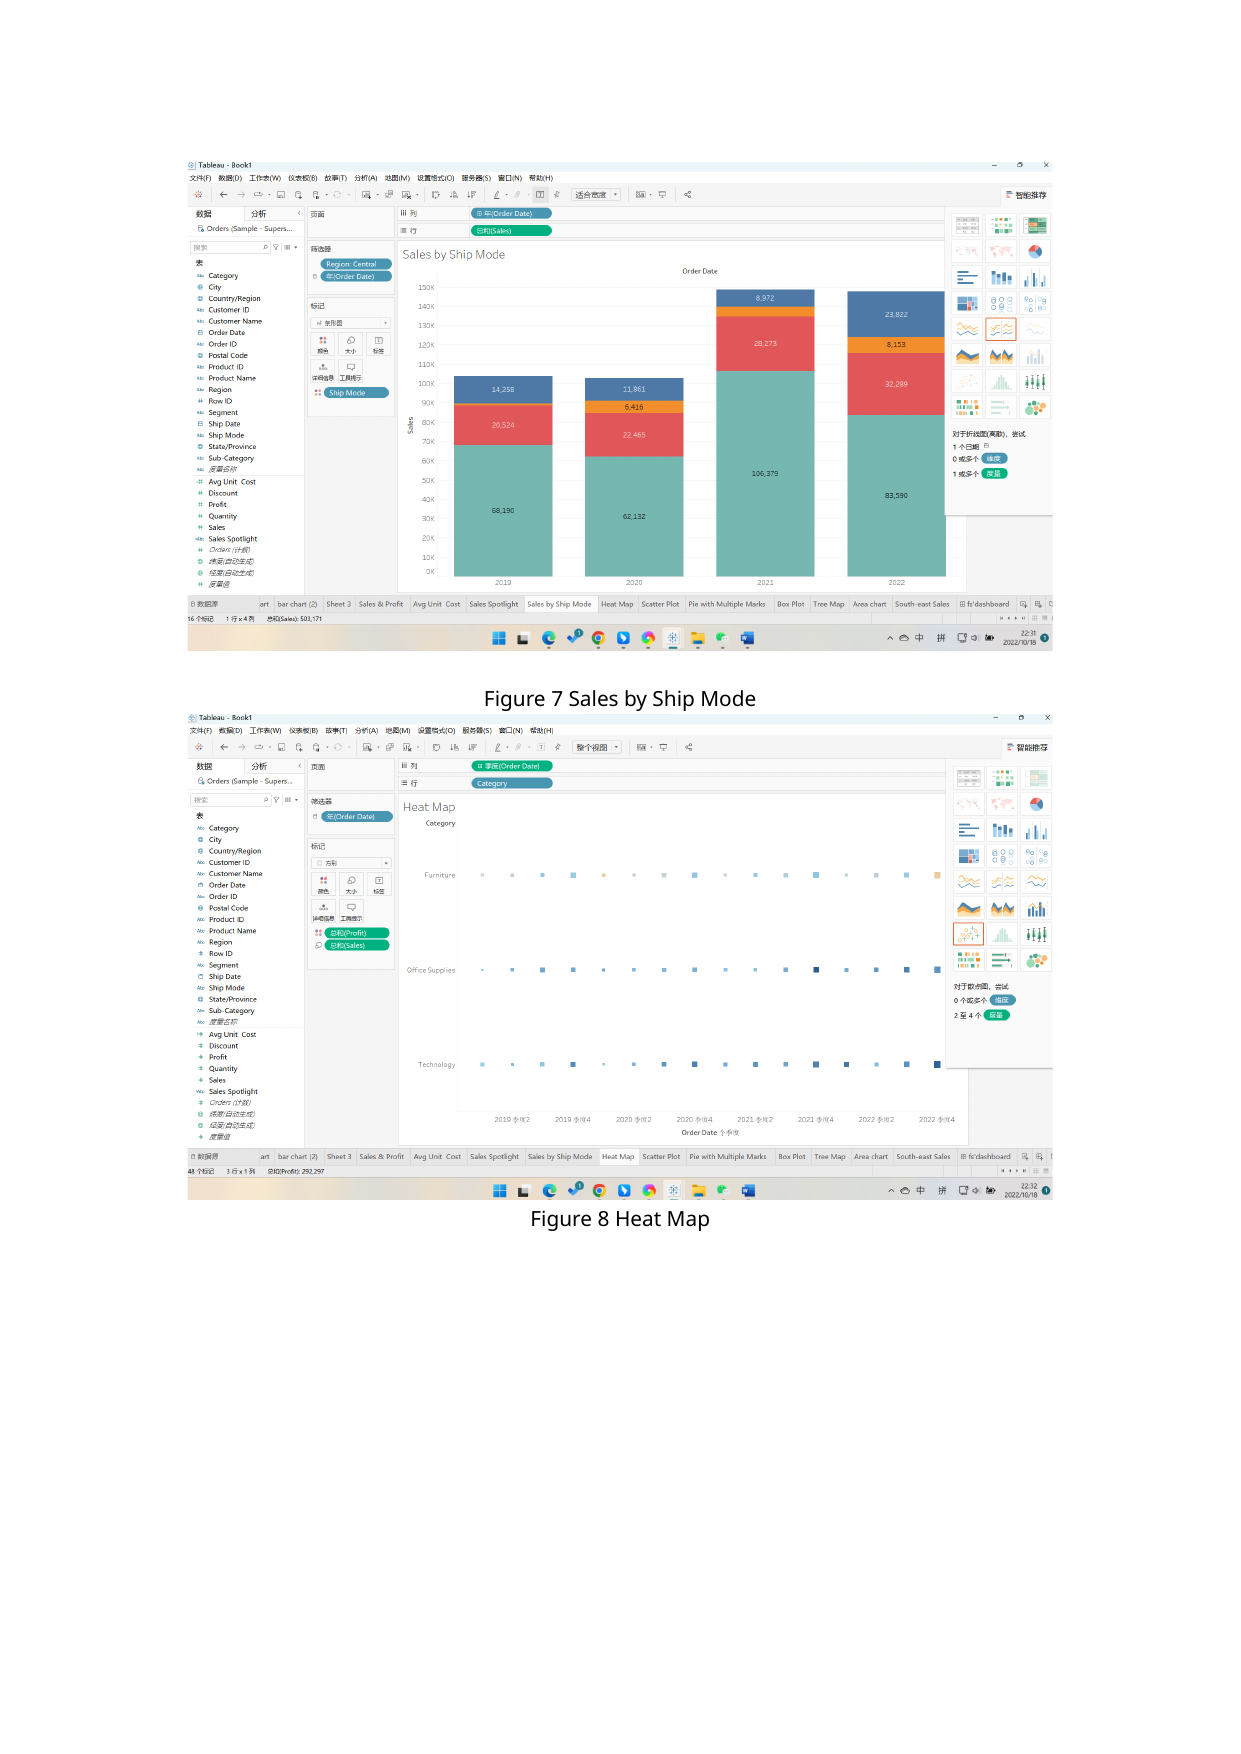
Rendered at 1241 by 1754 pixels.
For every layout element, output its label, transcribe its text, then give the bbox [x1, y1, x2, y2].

picture [187, 714, 1053, 1200]
picture [187, 162, 1053, 651]
